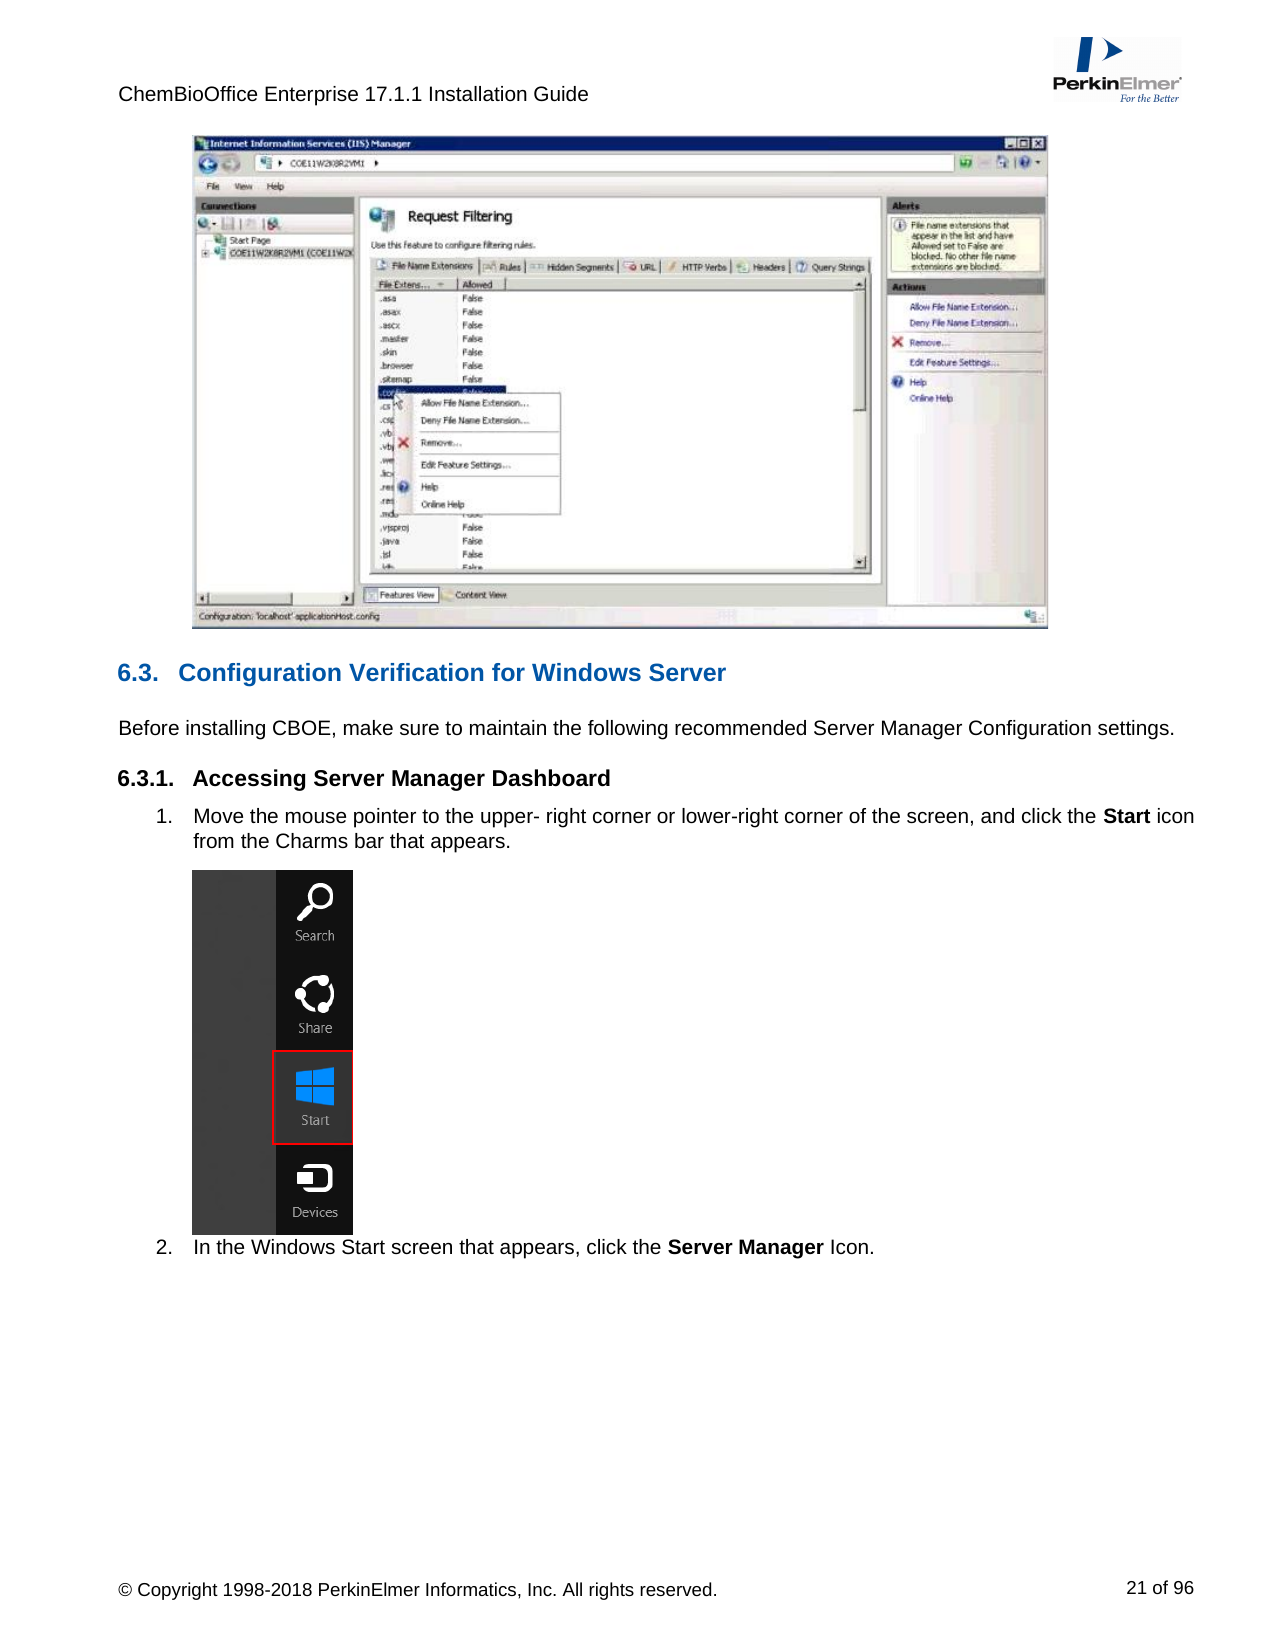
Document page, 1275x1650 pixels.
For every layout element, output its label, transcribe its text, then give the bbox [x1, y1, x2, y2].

text Before installing CBOE, make sure to maintain the following recommended Server Manager Configuration settings. [118, 716, 1204, 740]
list Move the mouse pointer to the upper- right corner or lower-right corner of the screen, and click the Start icon from the Charms bar that appears. [156, 803, 1204, 853]
subtitle Configuration Verification for Windows Server [117, 658, 1204, 687]
picture [1053, 37, 1182, 102]
picture [192, 870, 353, 1235]
subtitle Accessing Server Manager Dashboard [117, 765, 1204, 791]
list In the Windows Start screen that appears, click the Server Manager Icon. [156, 1235, 1204, 1259]
picture [192, 135, 1049, 629]
